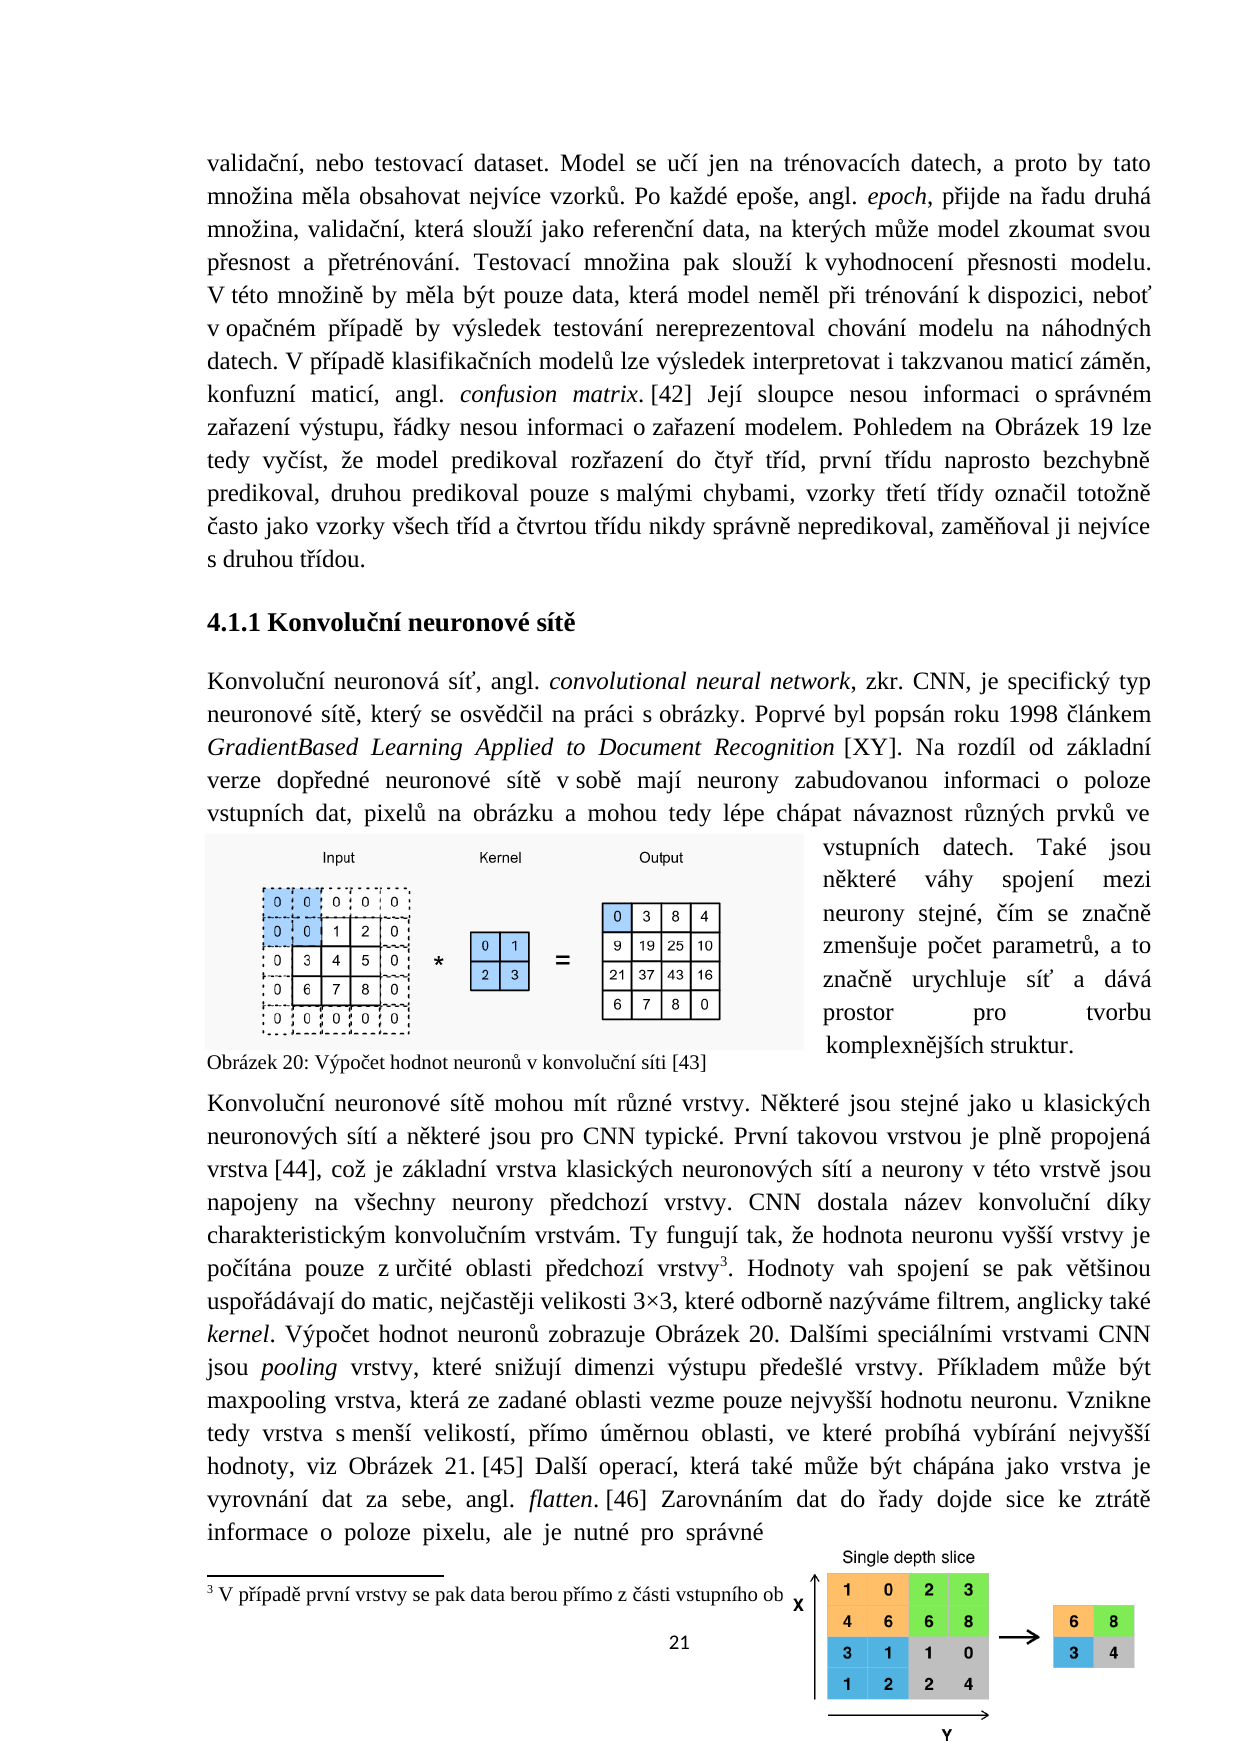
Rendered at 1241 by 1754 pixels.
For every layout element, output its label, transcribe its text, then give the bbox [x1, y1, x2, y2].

picture [782, 1539, 1153, 1754]
subtitle Konvoluční neuronové sítě [207, 606, 1152, 637]
picture [204, 834, 804, 1050]
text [207, 1088, 1152, 1546]
